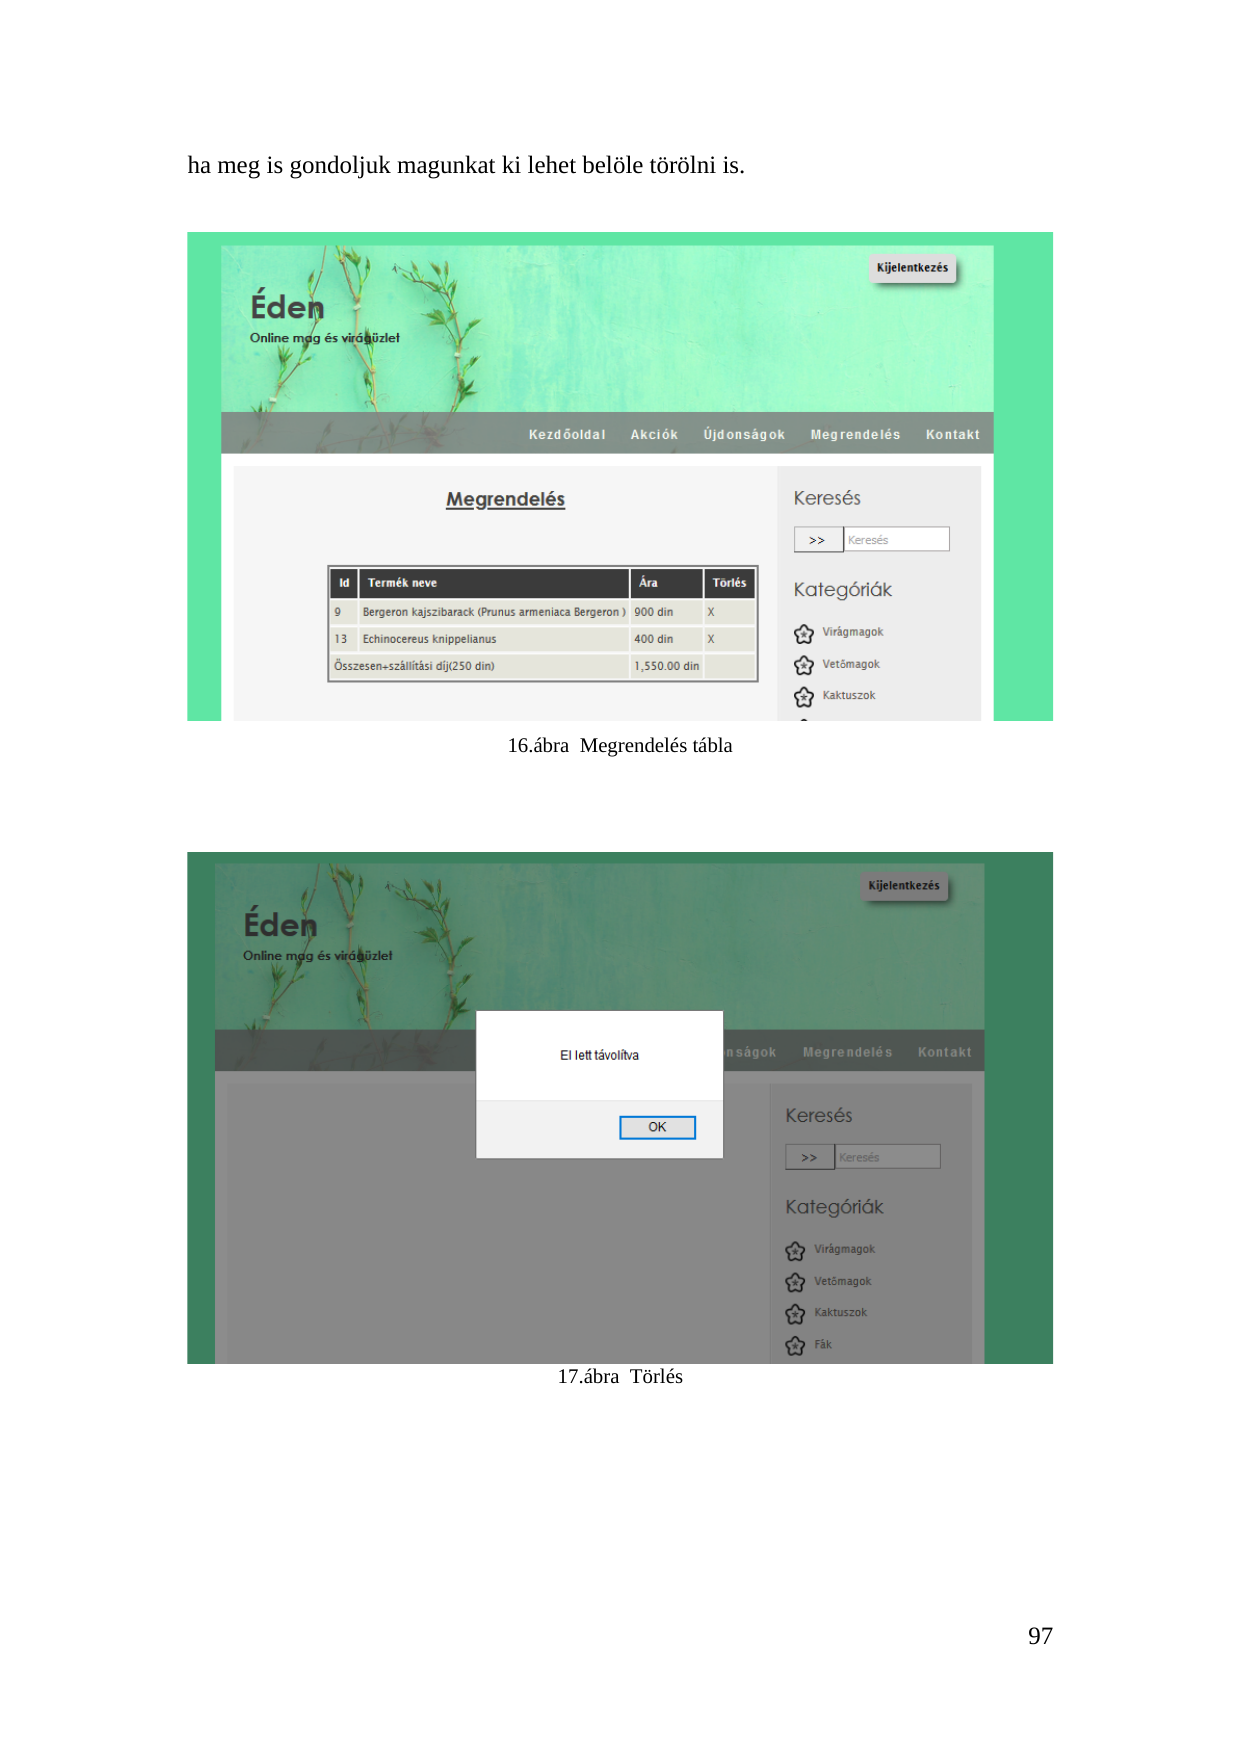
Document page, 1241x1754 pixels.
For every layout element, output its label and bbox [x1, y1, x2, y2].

picture [187, 852, 1054, 1364]
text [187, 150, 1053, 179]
picture [187, 232, 1054, 721]
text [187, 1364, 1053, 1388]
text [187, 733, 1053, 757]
